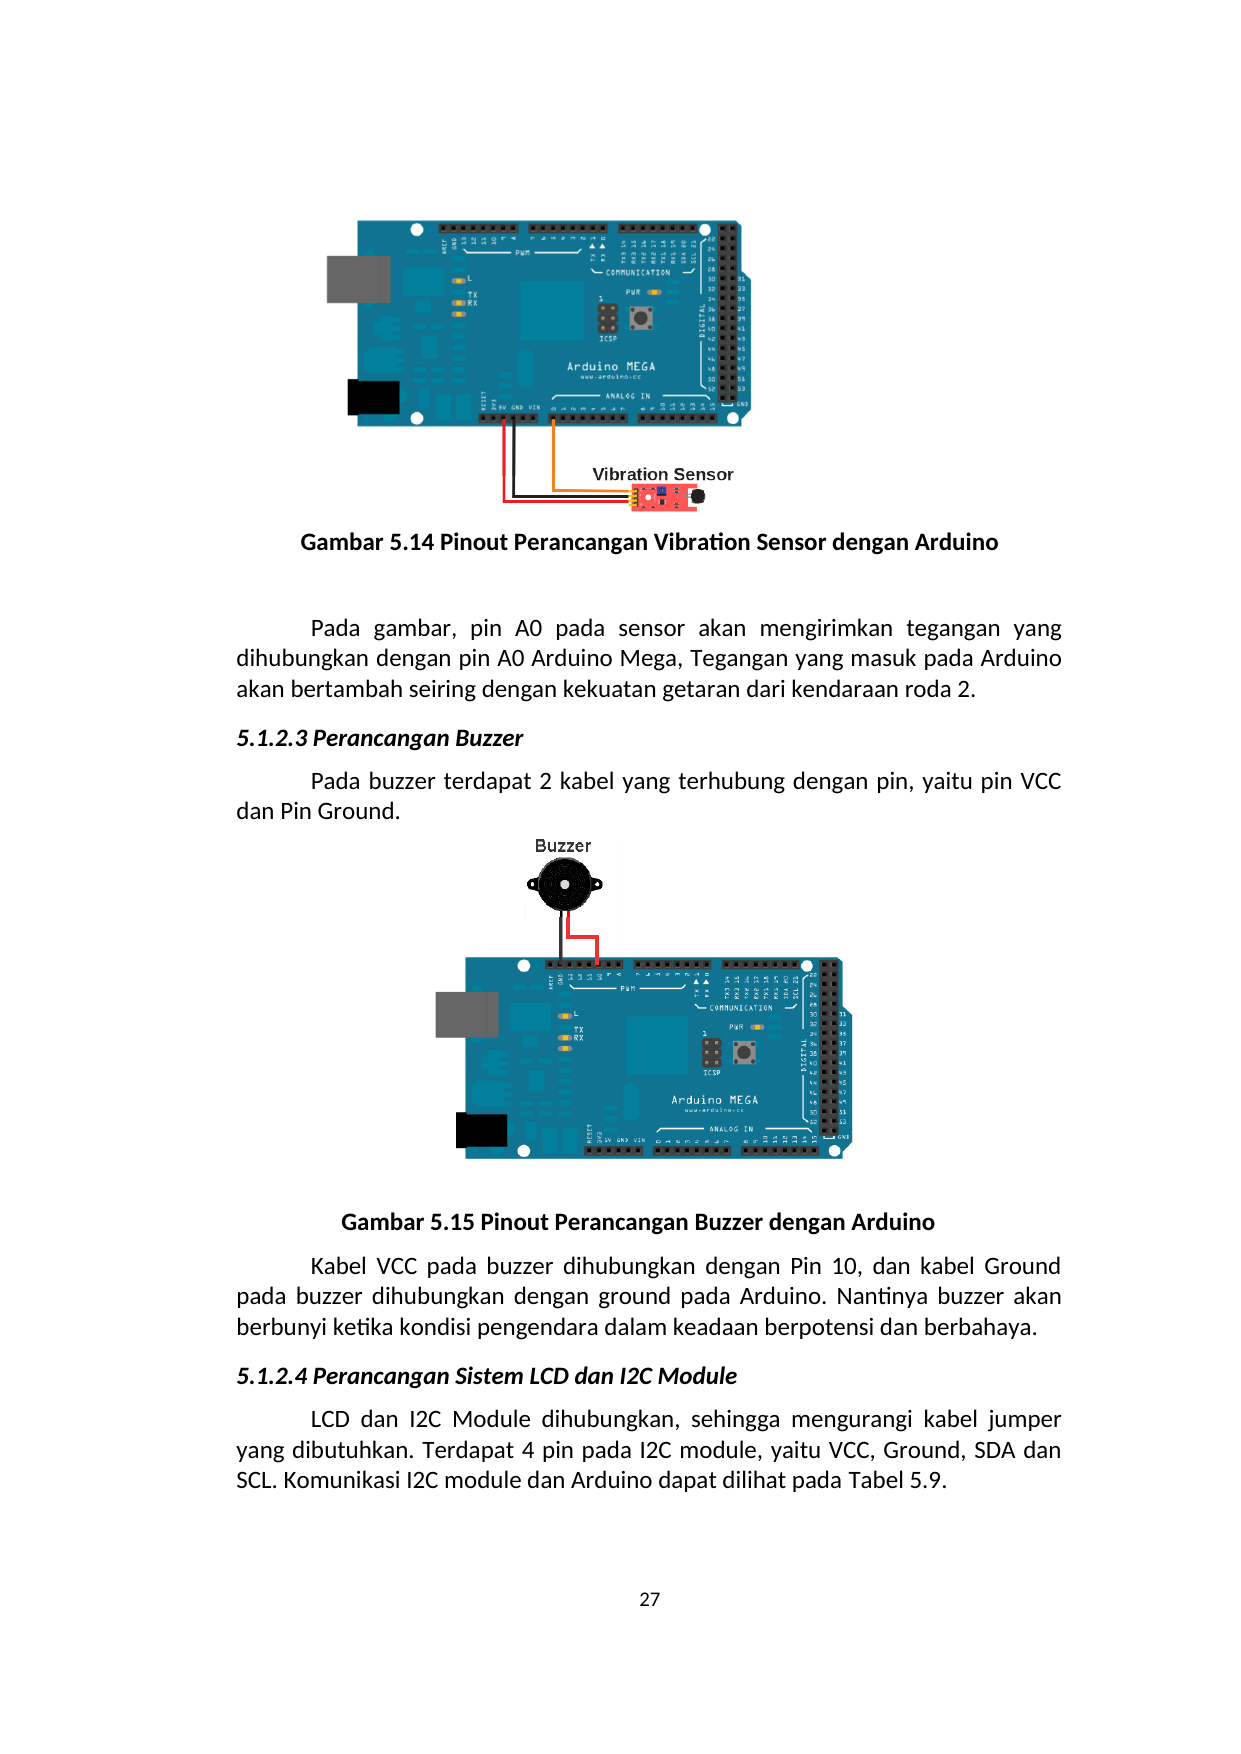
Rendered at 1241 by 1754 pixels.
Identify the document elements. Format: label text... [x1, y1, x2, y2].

text Pada buzzer terdapat 2 kabel yang terhubung dengan pin, yaitu pin VCC dan Pin Ground. [236, 765, 1063, 826]
picture [420, 839, 880, 1206]
text Pada gambar, pin A0 pada sensor akan mengirimkan tegangan yang dihubungkan dengan pin A0 Arduino Mega, Tegangan yang masuk pada Arduino akan bertambah seiring dengan kekuatan getaran dari kendaraan roda 2. [236, 612, 1063, 703]
subtitle Perancangan Buzzer [236, 722, 1063, 752]
subtitle Perancangan Sistem LCD dan I2C Module [236, 1360, 1063, 1391]
